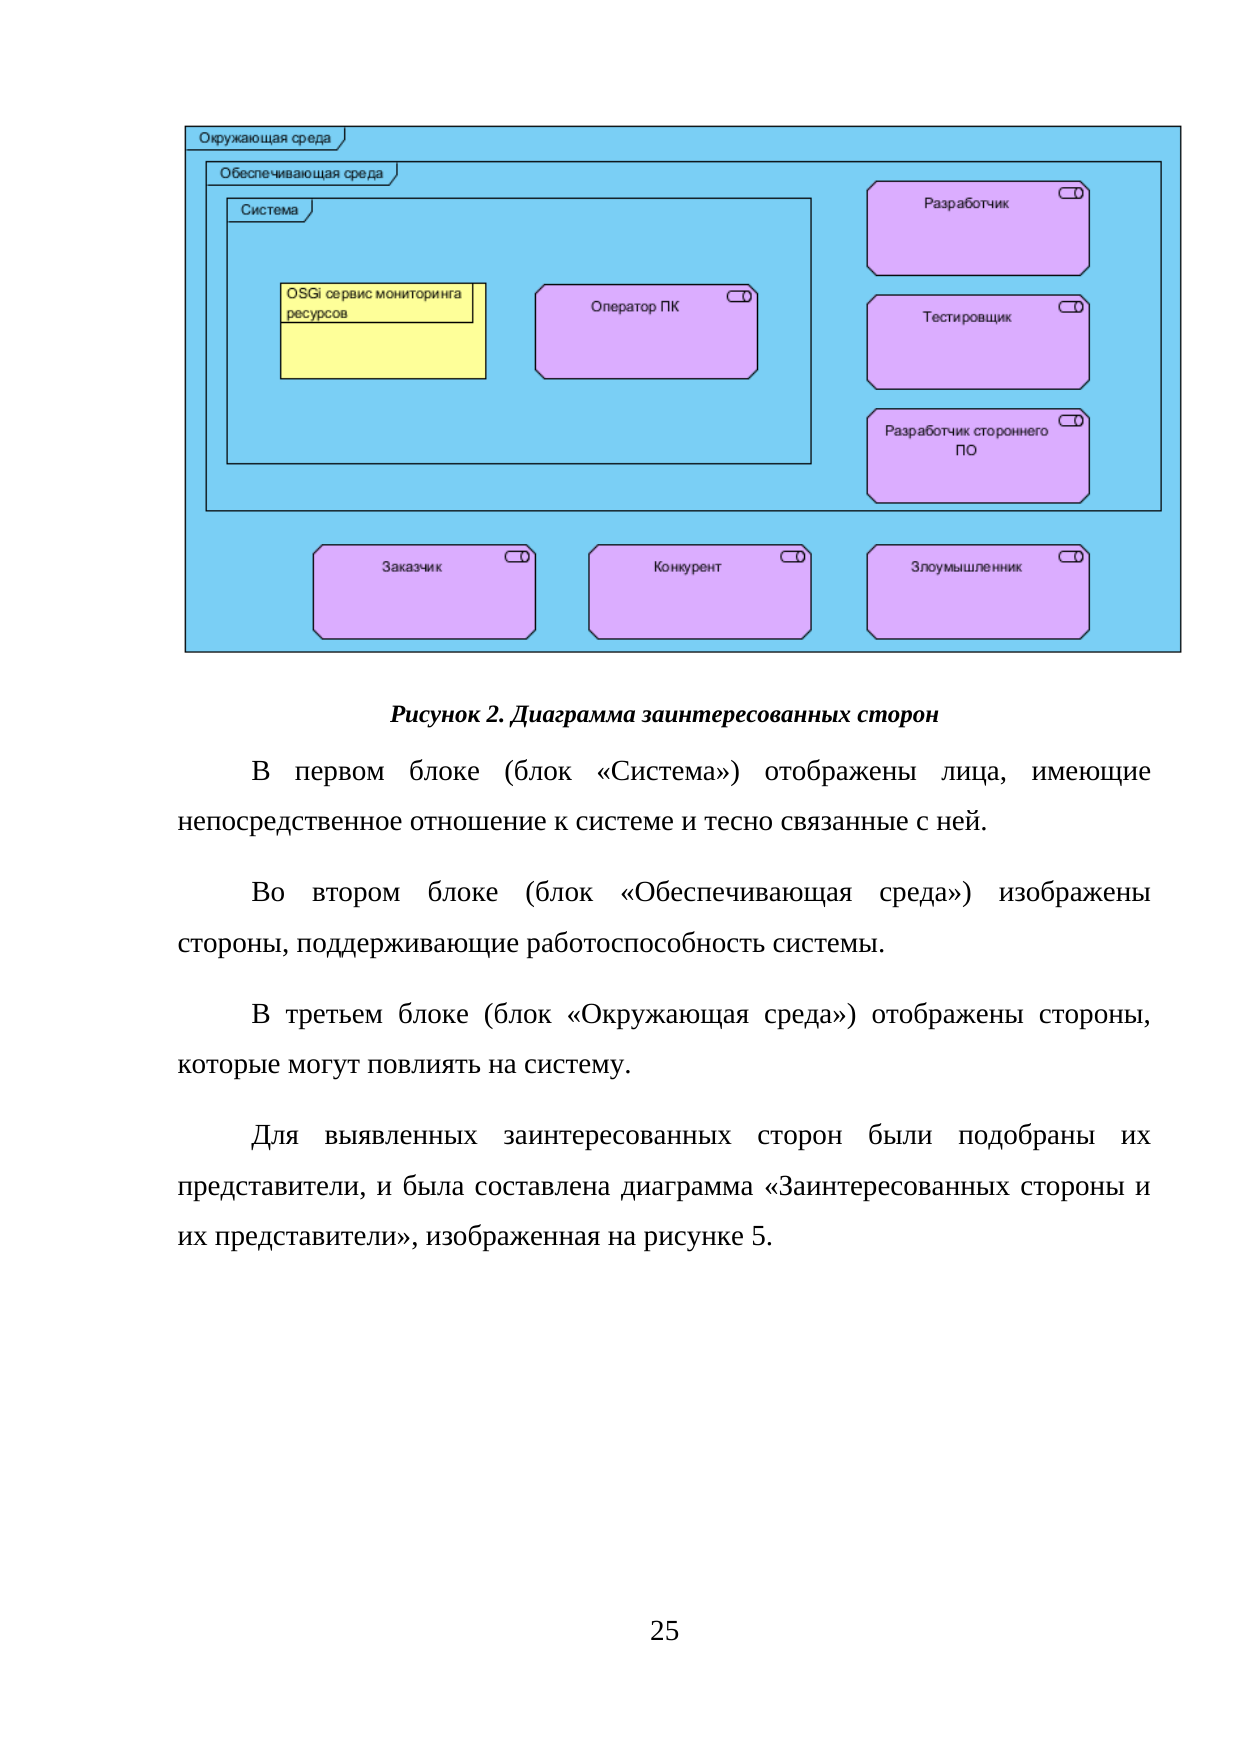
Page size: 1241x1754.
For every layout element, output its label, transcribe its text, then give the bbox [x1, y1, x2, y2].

text Для выявленных заинтересованных сторон были подобраны их представители, и была составлена диаграмма «Заинтересованных стороны и их представители», изображенная на рисунке 5. [177, 1117, 1152, 1251]
text В третьем блоке (блок «Окружающая среда») отображены стороны, которые могут повлиять на систему. [177, 996, 1152, 1080]
text В первом блоке (блок «Система») отображены лица, имеющие непосредственное отношение к системе и тесно связанные с ней. [177, 753, 1152, 837]
picture [177, 118, 1192, 662]
text Во втором блоке (блок «Обеспечивающая среда») изображены стороны, поддерживающие работоспособность системы. [177, 874, 1152, 958]
